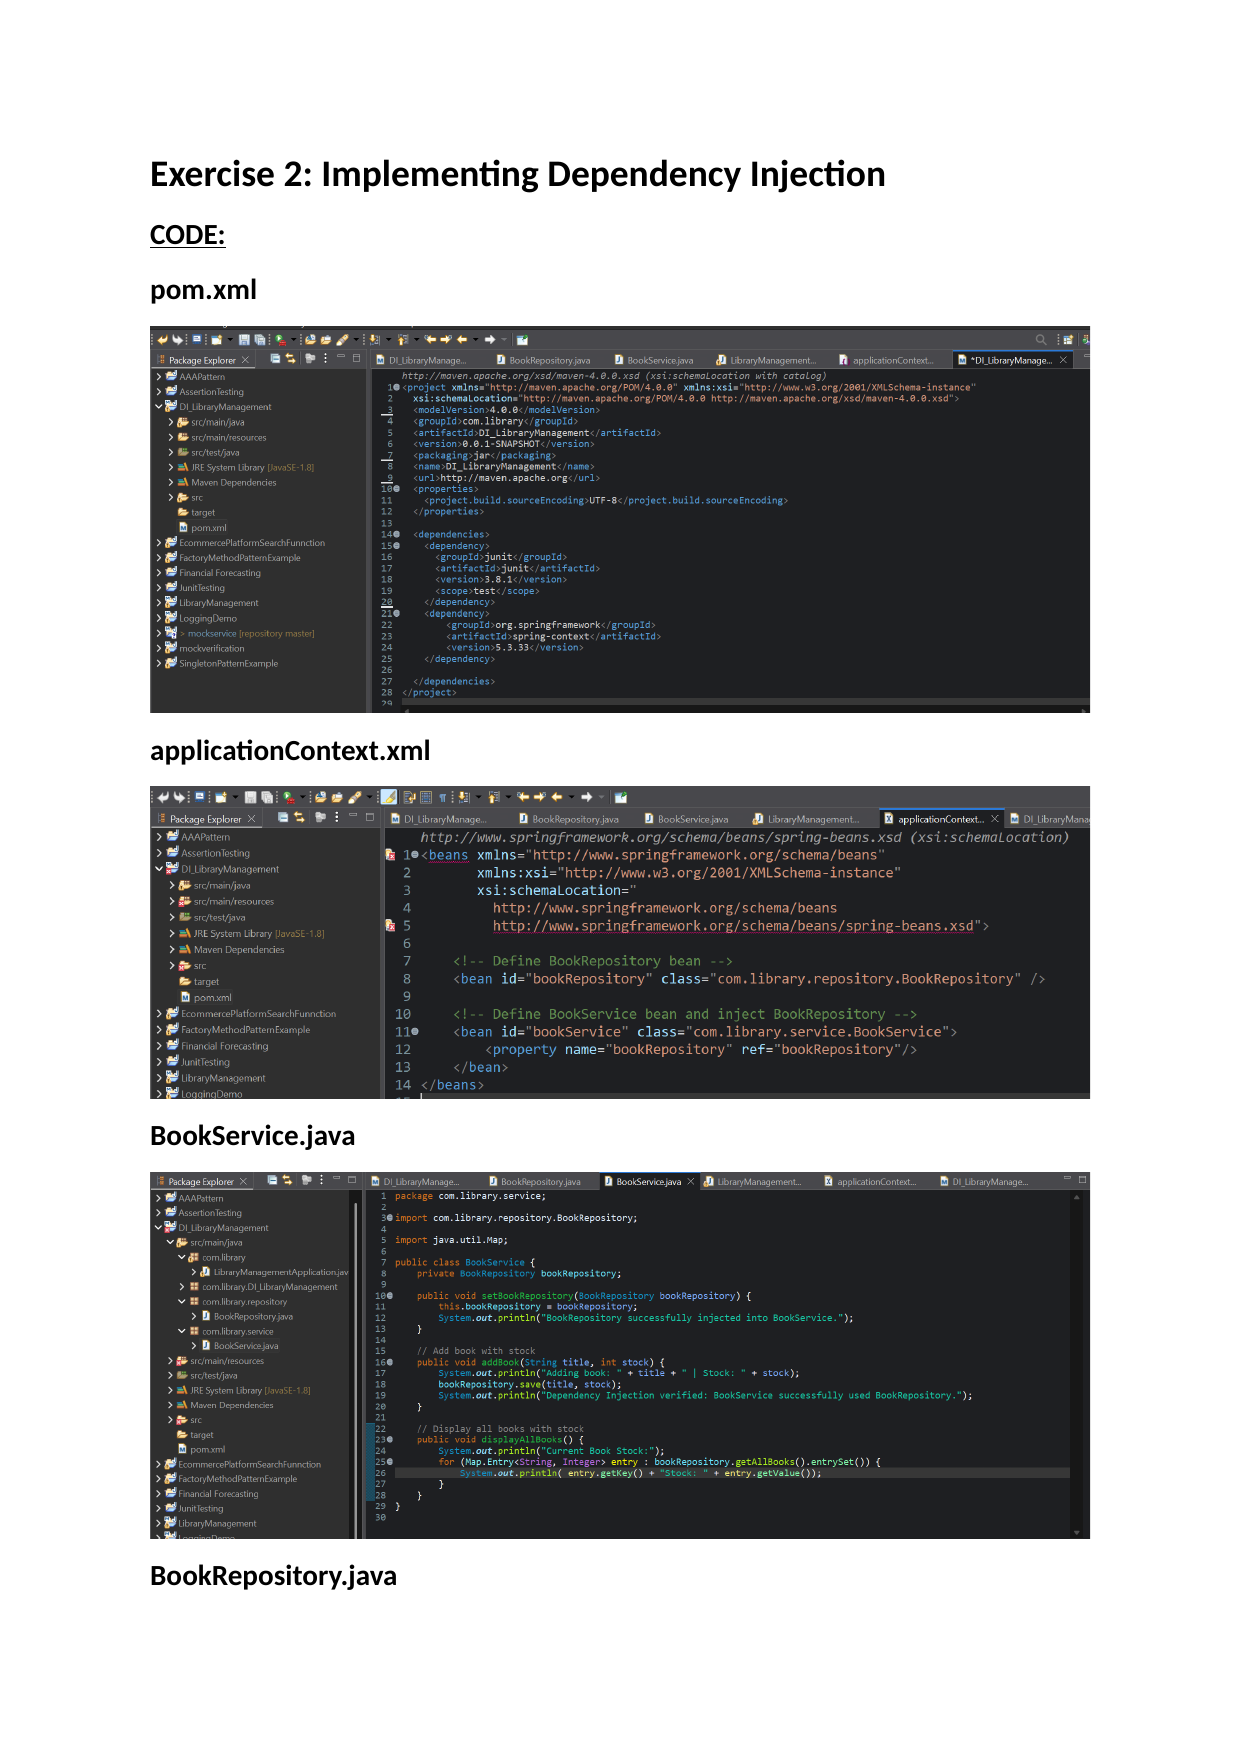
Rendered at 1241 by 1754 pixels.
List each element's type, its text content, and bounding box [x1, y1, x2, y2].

picture [150, 786, 1091, 1099]
text applicationContext.xml [150, 732, 1090, 767]
text BookService.java [150, 1117, 1090, 1153]
picture [150, 326, 1091, 713]
picture [150, 1172, 1091, 1539]
text pom.xml [150, 271, 1090, 307]
text CODE: [150, 216, 1090, 252]
text BookRepository.java [150, 1557, 1090, 1593]
text Exercise 2: Implementing Dependency Injection [150, 150, 1090, 196]
